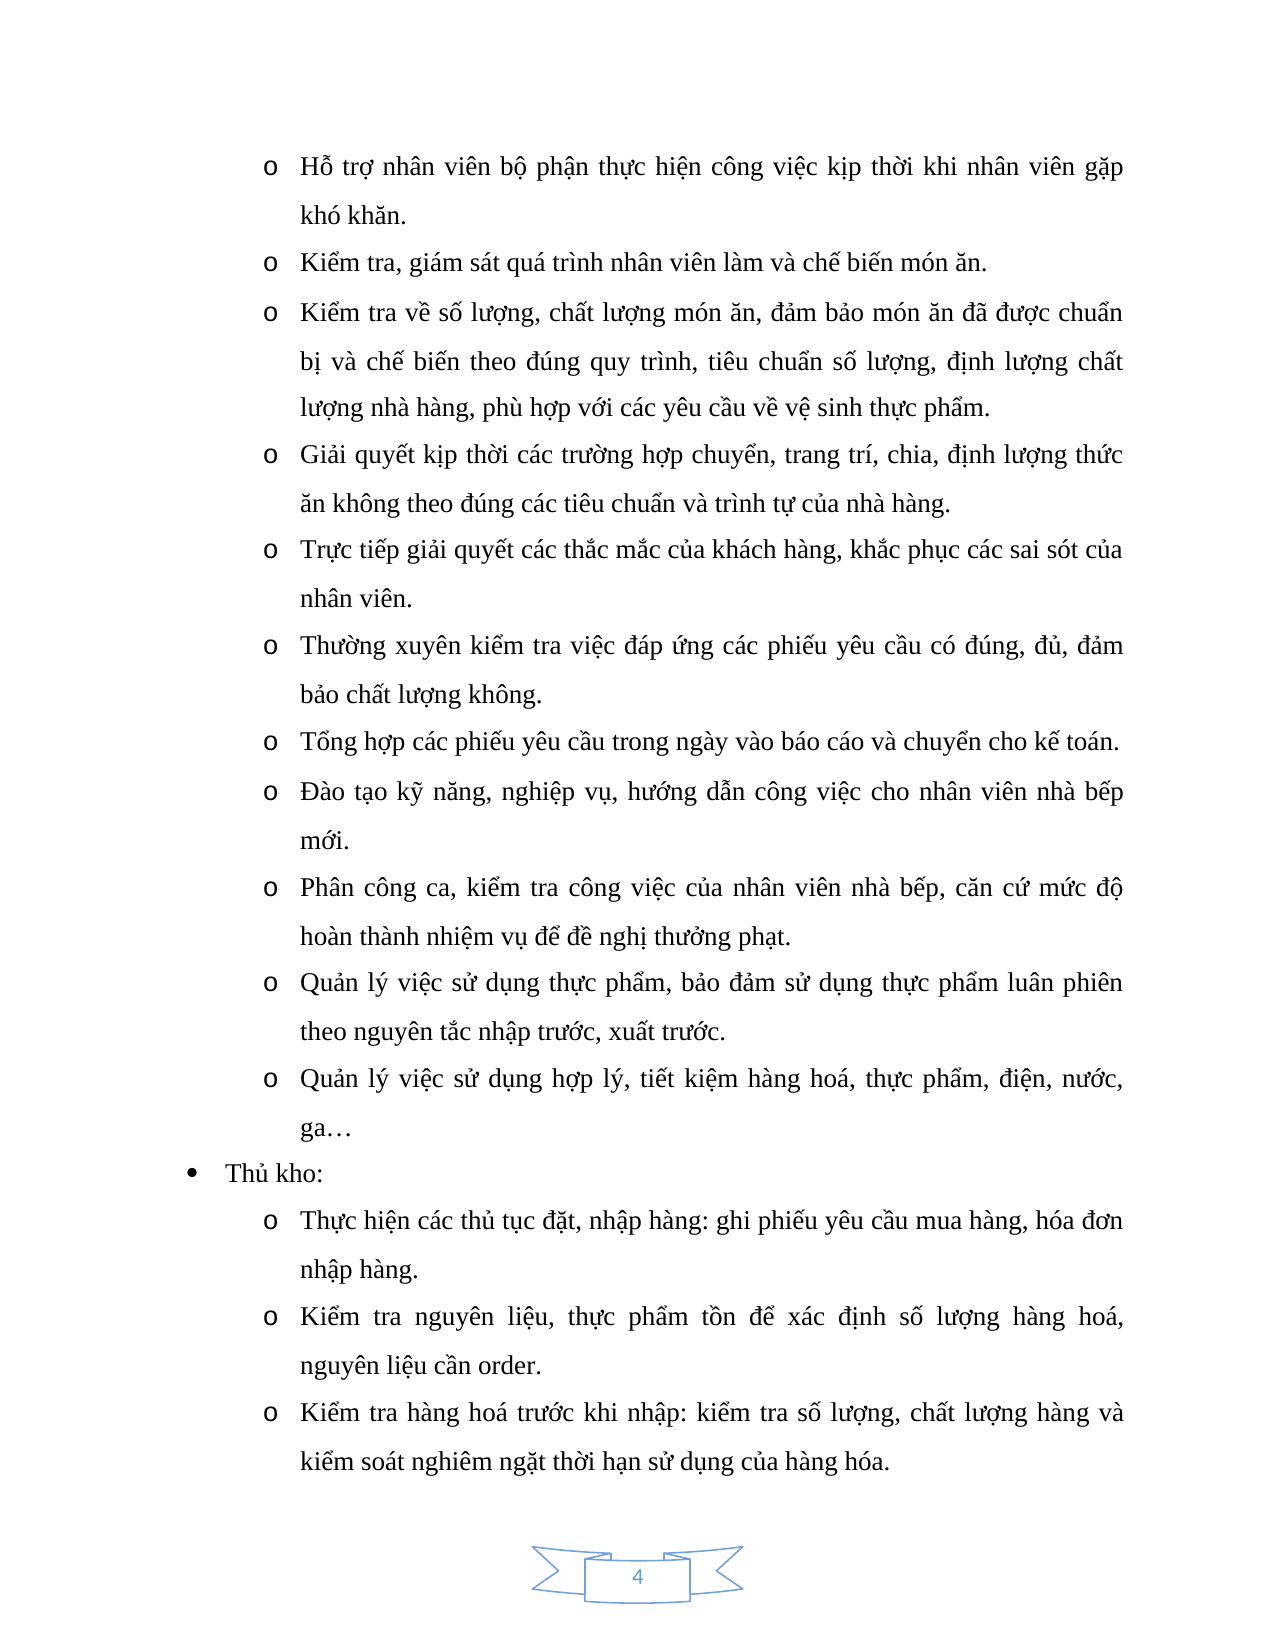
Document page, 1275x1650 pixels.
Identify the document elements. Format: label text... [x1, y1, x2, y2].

list Kiểm tra, giám sát quá trình nhân viên làm và chế biến món ăn. [262, 246, 1125, 279]
list Thủ kho: [187, 1157, 1125, 1189]
list Giải quyết kịp thời các trường hợp chuyển, trang trí, chia, định lượng thức ăn không theo đúng các tiêu chuẩn và trình tự của nhà hàng. [262, 438, 1125, 518]
list Thực hiện các thủ tục đặt, nhập hàng: ghi phiếu yêu cầu mua hàng, hóa đơn nhập hàng. [262, 1204, 1125, 1284]
list Quản lý việc sử dụng hợp lý, tiết kiệm hàng hoá, thực phẩm, điện, nước, ga… [262, 1062, 1125, 1142]
list Kiểm tra nguyên liệu, thực phẩm tồn để xác định số lượng hàng hoá, nguyên liệu cần order. [262, 1300, 1125, 1380]
list Quản lý việc sử dụng thực phẩm, bảo đảm sử dụng thực phẩm luân phiên theo nguyên tắc nhập trước, xuất trước. [262, 966, 1125, 1046]
list Hỗ trợ nhân viên bộ phận thực hiện công việc kịp thời khi nhân viên gặp khó khăn. [262, 150, 1125, 230]
list Thường xuyên kiểm tra việc đáp ứng các phiếu yêu cầu có đúng, đủ, đảm bảo chất lượng không. [262, 629, 1125, 709]
list Đào tạo kỹ năng, nghiệp vụ, hướng dẫn công việc cho nhân viên nhà bếp mới. [262, 775, 1125, 855]
list Kiểm tra hàng hoá trước khi nhập: kiểm tra số lượng, chất lượng hàng và kiểm soát nghiêm ngặt thời hạn sử dụng của hàng hóa. [262, 1396, 1125, 1476]
list Phân công ca, kiểm tra công việc của nhân viên nhà bếp, căn cứ mức độ hoàn thành nhiệm vụ để đề nghị thưởng phạt. [262, 871, 1125, 951]
list Kiểm tra về số lượng, chất lượng món ăn, đảm bảo món ăn đã được chuẩn bị và chế biến theo đúng quy trình, tiêu chuẩn số lượng, định lượng chất lượng nhà hàng, phù hợp với các yêu cầu về vệ sinh thực phẩm. [262, 296, 1125, 422]
list Trực tiếp giải quyết các thắc mắc của khách hàng, khắc phục các sai sót của nhân viên. [262, 534, 1125, 614]
list Tổng hợp các phiếu yêu cầu trong ngày vào báo cáo và chuyển cho kế toán. [262, 725, 1125, 758]
